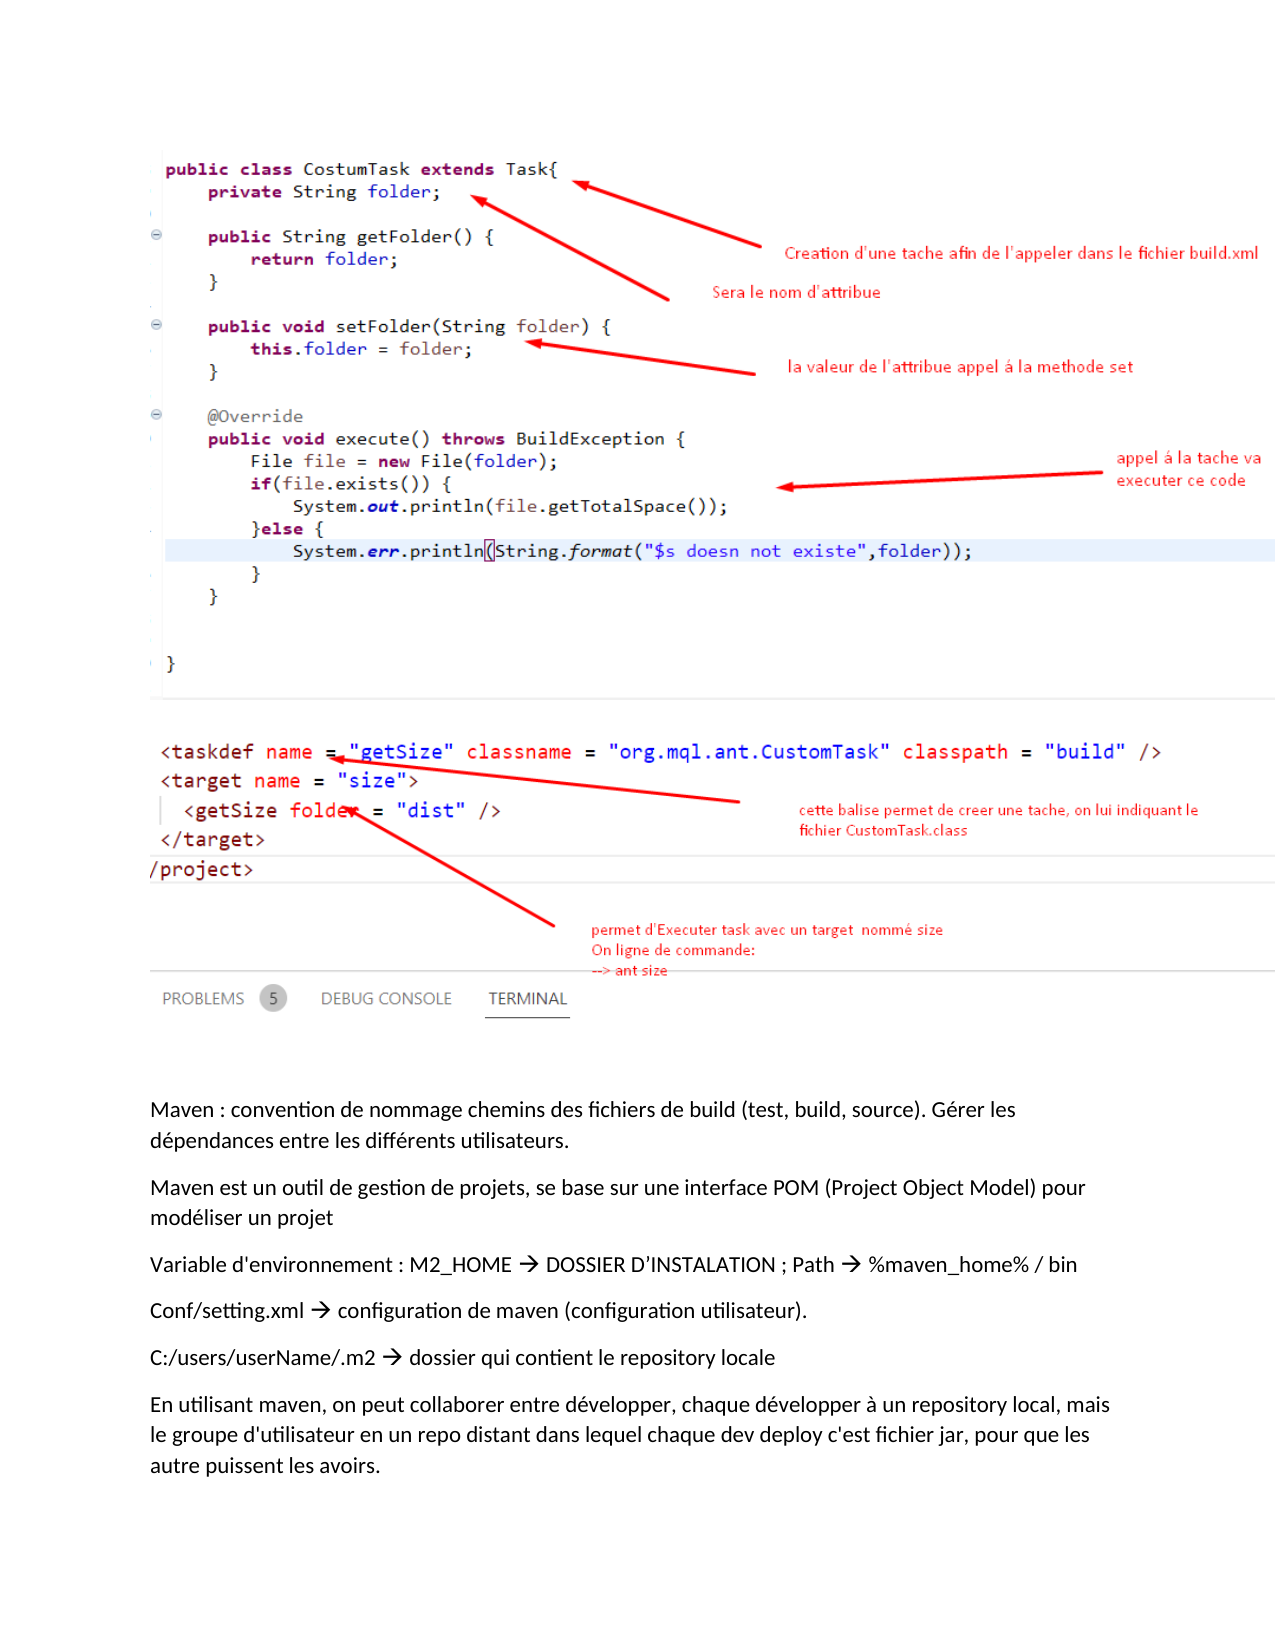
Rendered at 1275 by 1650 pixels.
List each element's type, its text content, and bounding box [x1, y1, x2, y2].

text En utilisant maven, on peut collaborer entre développer, chaque développer à un repository local, mais le groupe d'utilisateur en un repo distant dans lequel chaque dev deploy c'est fichier jar, pour que les autre puissent les avoirs. [150, 1390, 1125, 1479]
text Conf/setting.xml configuration de maven (configuration utilisateur). [150, 1297, 1125, 1324]
text Variable d'environnement : M2_HOME DOSSIER D’INSTALATION ; Path %maven_home% / bin [150, 1250, 1125, 1278]
text Maven : convention de nommage chemins des fichiers de build (test, build, source). Gérer les dépendances entre les différents utilisateurs. [150, 1096, 1125, 1154]
text C:/users/userName/.m2 dossier qui contient le repository locale [150, 1343, 1125, 1371]
picture [150, 718, 1275, 1030]
picture [150, 150, 1275, 700]
text Maven est un outil de gestion de projets, se base sur une interface POM (Project Object Model) pour modéliser un projet [150, 1173, 1125, 1231]
